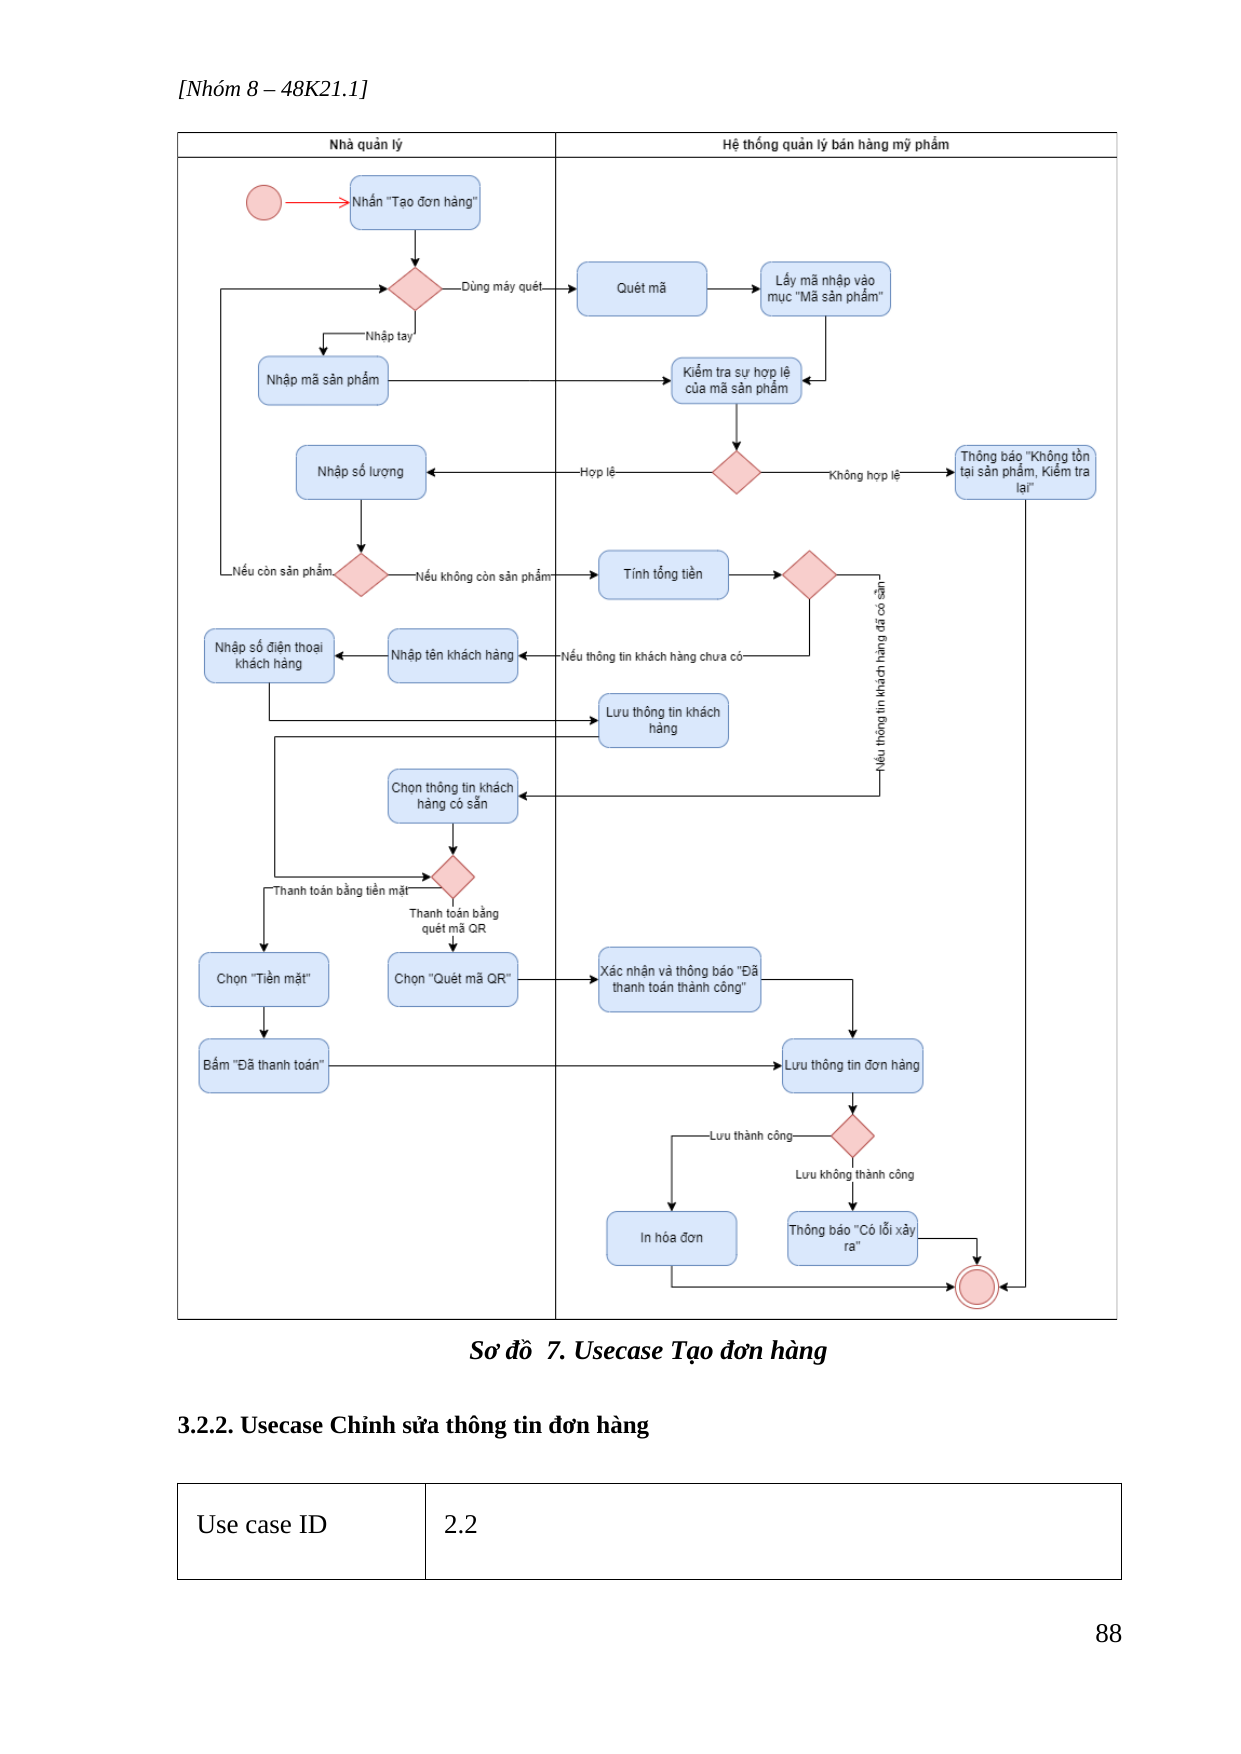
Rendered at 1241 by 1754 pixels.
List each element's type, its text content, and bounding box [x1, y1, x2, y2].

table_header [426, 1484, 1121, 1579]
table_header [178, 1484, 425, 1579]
text Sơ đồ . Usecase Tạo đơn hàng [177, 1334, 1122, 1366]
picture [177, 132, 1118, 1320]
subtitle 3.2.2. Usecase Chỉnh sửa thông tin đơn hàng [177, 1410, 1122, 1439]
